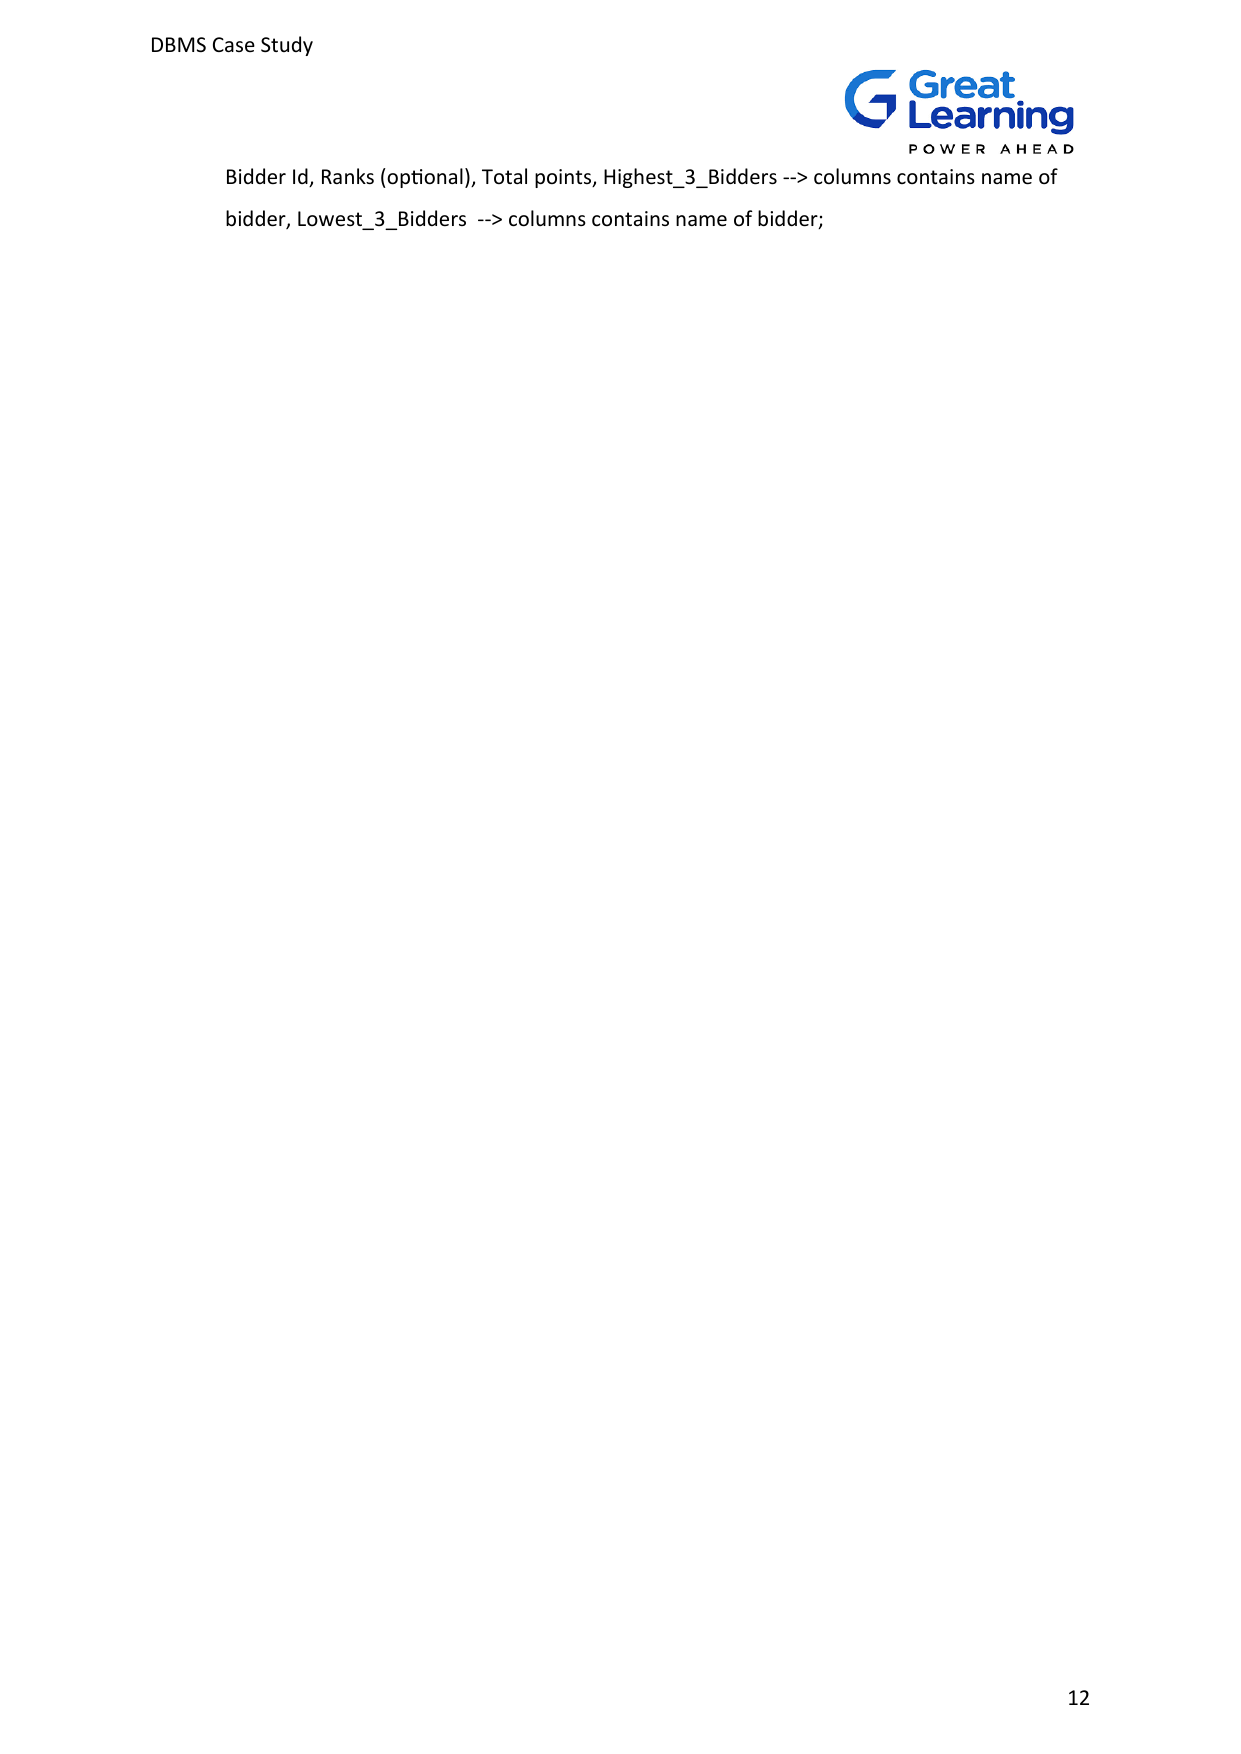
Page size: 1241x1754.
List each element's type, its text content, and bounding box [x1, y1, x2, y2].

picture [828, 58, 1091, 163]
text Bidder Id, Ranks (optional), Total points, Highest_3_Bidders --> columns contains name of bidder, Lowest_3_Bidders --> columns contains name of bidder; [225, 162, 1090, 232]
